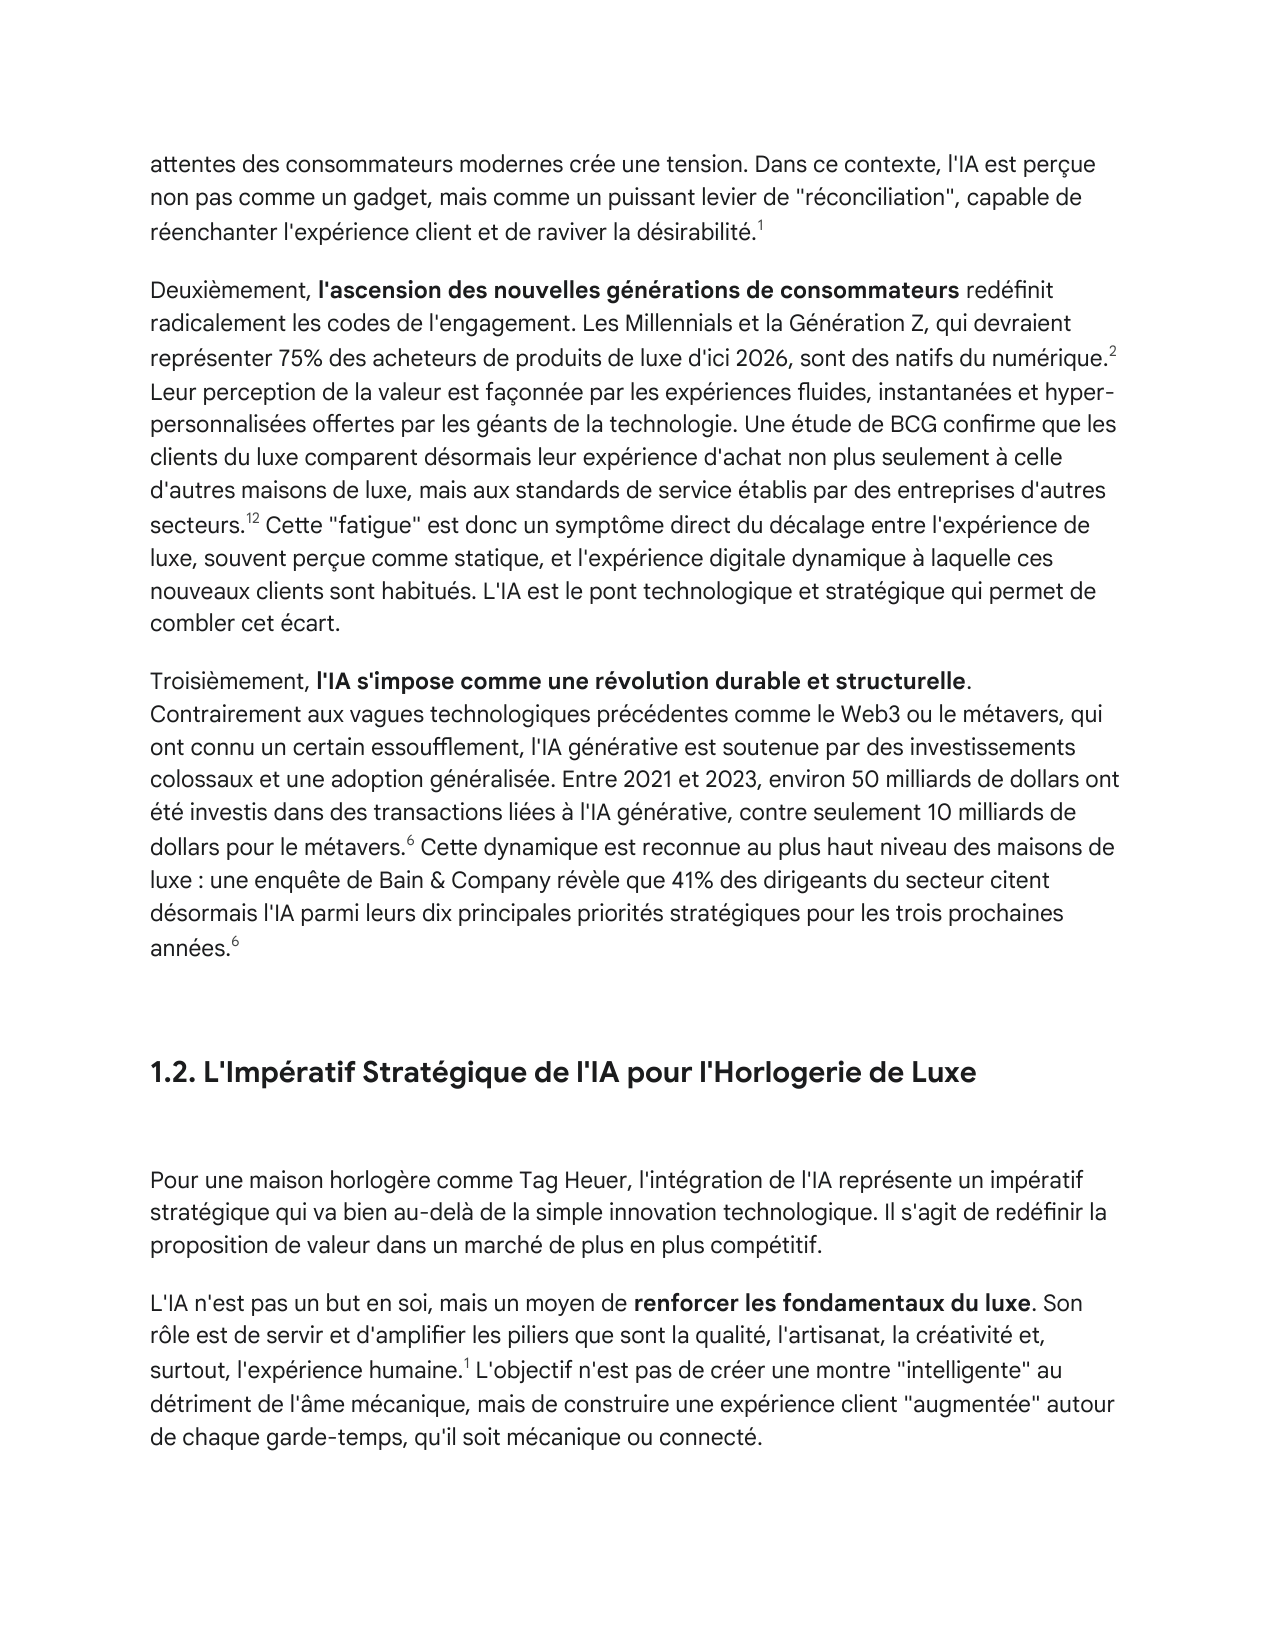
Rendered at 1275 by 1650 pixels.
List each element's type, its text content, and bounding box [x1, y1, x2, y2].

text Troisièmement, l'IA s'impose comme une révolution durable et structurelle. Contrairement aux vagues technologiques précédentes comme le Web3 ou le métavers, qui ont connu un certain essoufflement, l'IA générative est soutenue par des investissements colossaux et une adoption généralisée. Entre 2021 et 2023, environ 50 milliards de dollars ont été investis dans des transactions liées à l'IA générative, contre seulement 10 milliards de dollars pour le métavers.6 Cette dynamique est reconnue au plus haut niveau des maisons de luxe : une enquête de Bain & Company révèle que 41% des dirigeants du secteur citent désormais l'IA parmi leurs dix principales priorités stratégiques pour les trois prochaines années.6 [150, 667, 1125, 964]
text Deuxièmement, l'ascension des nouvelles générations de consommateurs redéfinit radicalement les codes de l'engagement. Les Millennials et la Génération Z, qui devraient représenter 75% des acheteurs de produits de luxe d'ici 2026, sont des natifs du numérique.2 Leur perception de la valeur est façonnée par les expériences fluides, instantanées et hyper-personnalisées offertes par les géants de la technologie. Une étude de BCG confirme que les clients du luxe comparent désormais leur expérience d'achat non plus seulement à celle d'autres maisons de luxe, mais aux standards de service établis par des entreprises d'autres secteurs.12 Cette "fatigue" est donc un symptôme direct du décalage entre l'expérience de luxe, souvent perçue comme statique, et l'expérience digitale dynamique à laquelle ces nouveaux clients sont habitués. L'IA est le pont technologique et stratégique qui permet de combler cet écart. [150, 277, 1125, 638]
text Pour une maison horlogère comme Tag Heuer, l'intégration de l'IA représente un impératif stratégique qui va bien au-delà de la simple innovation technologique. Il s'agit de redéfinir la proposition de valeur dans un marché de plus en plus compétitif. [150, 1166, 1125, 1260]
subtitle 1.2. L'Impératif Stratégique de l'IA pour l'Horlogerie de Luxe [150, 1054, 1125, 1091]
text L'IA n'est pas un but en soi, mais un moyen de renforcer les fondamentaux du luxe. Son rôle est de servir et d'amplifier les piliers que sont la qualité, l'artisanat, la créativité et, surtout, l'expérience humaine.1 L'objectif n'est pas de créer une montre "intelligente" au détriment de l'âme mécanique, mais de construire une expérience client "augmentée" autour de chaque garde-temps, qu'il soit mécanique ou connecté. [150, 1289, 1125, 1452]
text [150, 150, 1125, 247]
